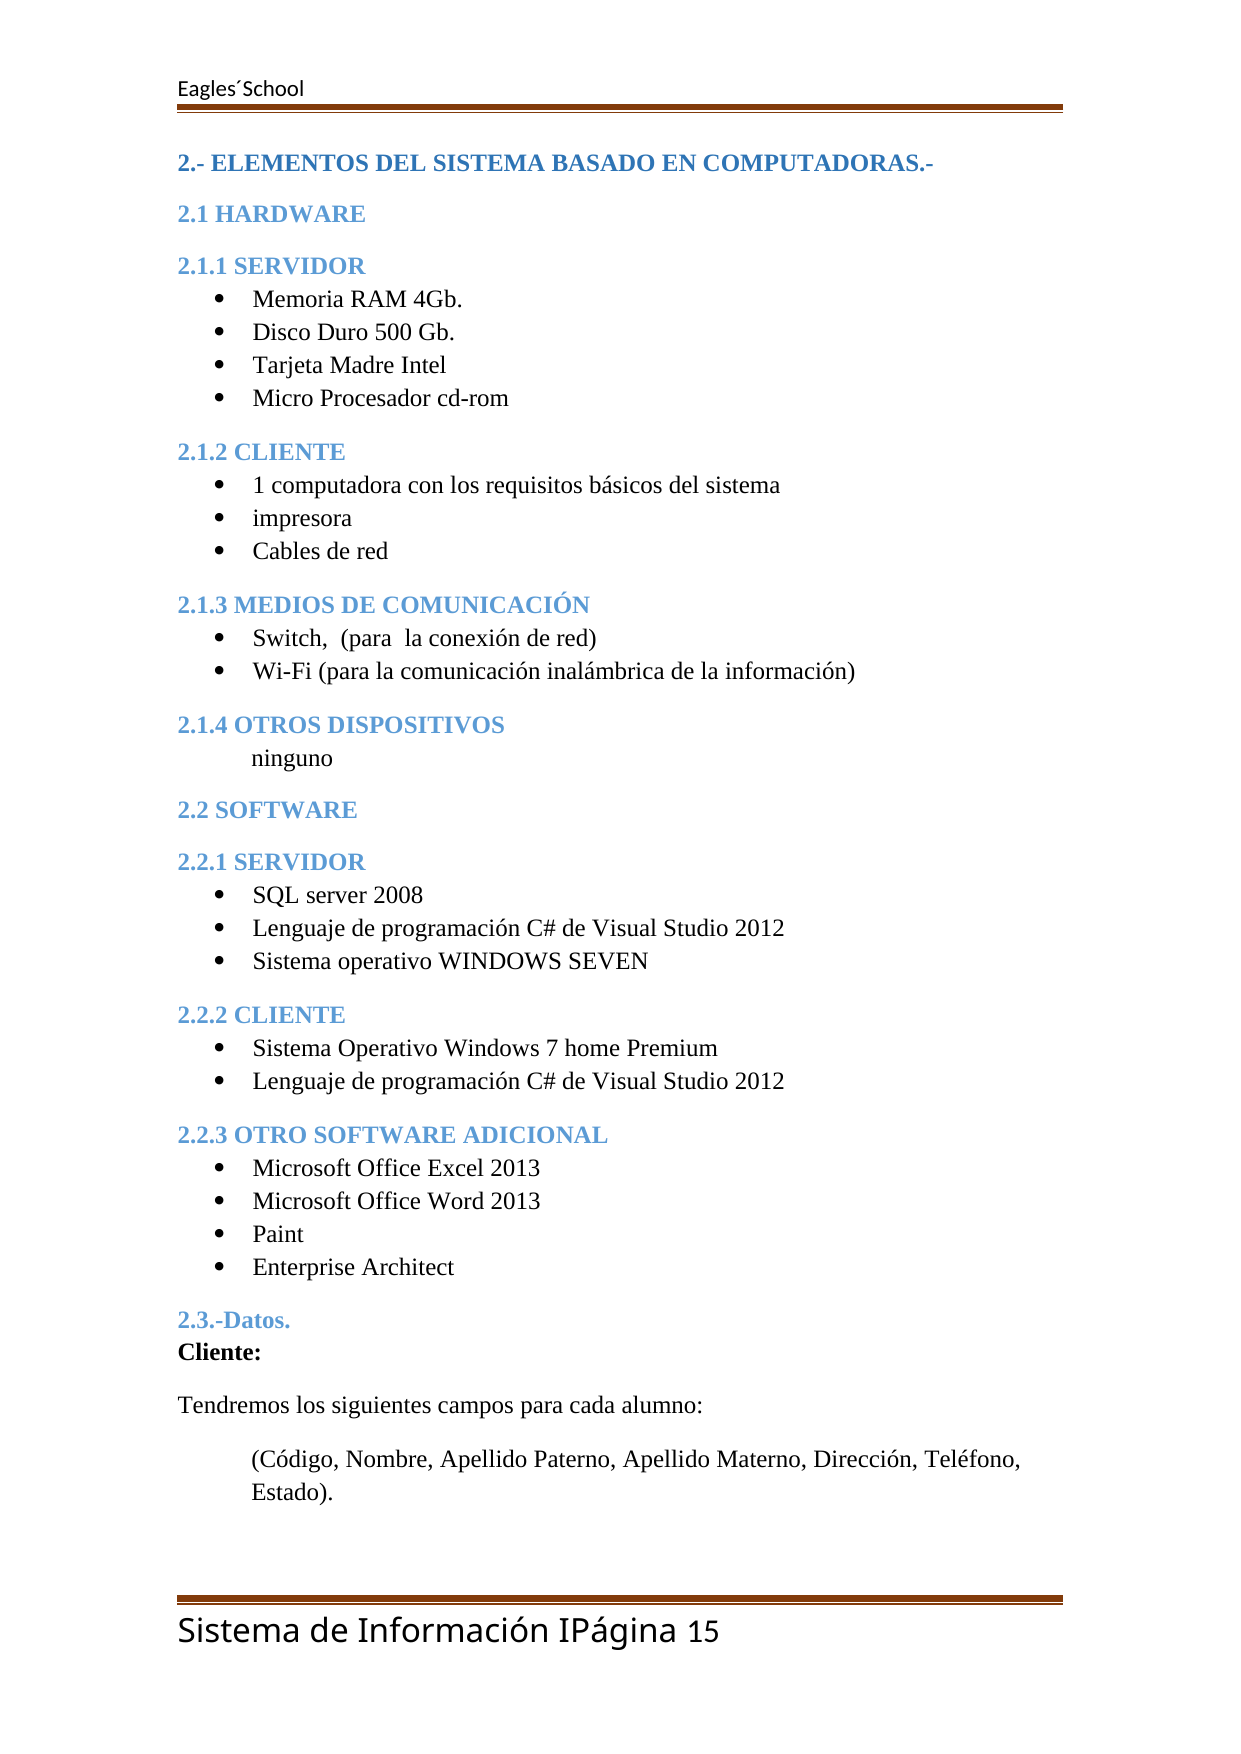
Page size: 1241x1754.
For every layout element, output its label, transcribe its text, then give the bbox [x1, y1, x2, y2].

list Memoria RAM 4Gb. [215, 284, 1063, 313]
text (Código, Nombre, Apellido Paterno, Apellido Materno, Dirección, Teléfono, Estado). [251, 1444, 1063, 1506]
list impresora [215, 503, 1063, 532]
subtitle 2.1.4 OTROS DISPOSITIVOS [177, 710, 1063, 739]
list Micro Procesador cd-rom [215, 383, 1063, 412]
list Disco Duro 500 Gb. [215, 317, 1063, 346]
subtitle 2.1.2 CLIENTE [177, 437, 1063, 466]
list SQL server 2008 [215, 880, 1063, 909]
list Sistema Operativo Windows 7 home Premium [215, 1033, 1063, 1062]
list Lenguaje de programación C# de Visual Studio 2012 [215, 1066, 1063, 1094]
subtitle 2.2 SOFTWARE [177, 795, 1063, 824]
text Cliente: [177, 1337, 1063, 1365]
list Wi-Fi (para la comunicación inalámbrica de la información) [215, 656, 1063, 685]
list Enterprise Architect [215, 1252, 1063, 1281]
subtitle 2.1.1 SERVIDOR [177, 251, 1063, 280]
subtitle 2.1.3 MEDIOS DE COMUNICACIÓN [177, 590, 1063, 619]
subtitle 2.- ELEMENTOS DEL SISTEMA BASADO EN COMPUTADORAS.- [177, 148, 1063, 176]
list Tarjeta Madre Intel [215, 350, 1063, 379]
text ninguno [177, 743, 1063, 772]
subtitle 2.2.3 OTRO SOFTWARE ADICIONAL [177, 1120, 1063, 1148]
subtitle 2.1 HARDWARE [177, 199, 1063, 228]
list Lenguaje de programación C# de Visual Studio 2012 [215, 913, 1063, 942]
list Paint [215, 1219, 1063, 1247]
list 1 computadora con los requisitos básicos del sistema [215, 470, 1063, 499]
subtitle 2.2.1 SERVIDOR [177, 847, 1063, 876]
list Sistema operativo WINDOWS SEVEN [215, 946, 1063, 975]
subtitle 2.2.2 CLIENTE [177, 1000, 1063, 1028]
list Cables de red [215, 536, 1063, 565]
list Microsoft Office Excel 2013 [215, 1153, 1063, 1181]
list Switch, (para la conexión de red) [215, 623, 1063, 652]
list Microsoft Office Word 2013 [215, 1186, 1063, 1214]
subtitle 2.3.-Datos. [177, 1306, 1063, 1334]
text Tendremos los siguientes campos para cada alumno: [177, 1391, 1063, 1419]
